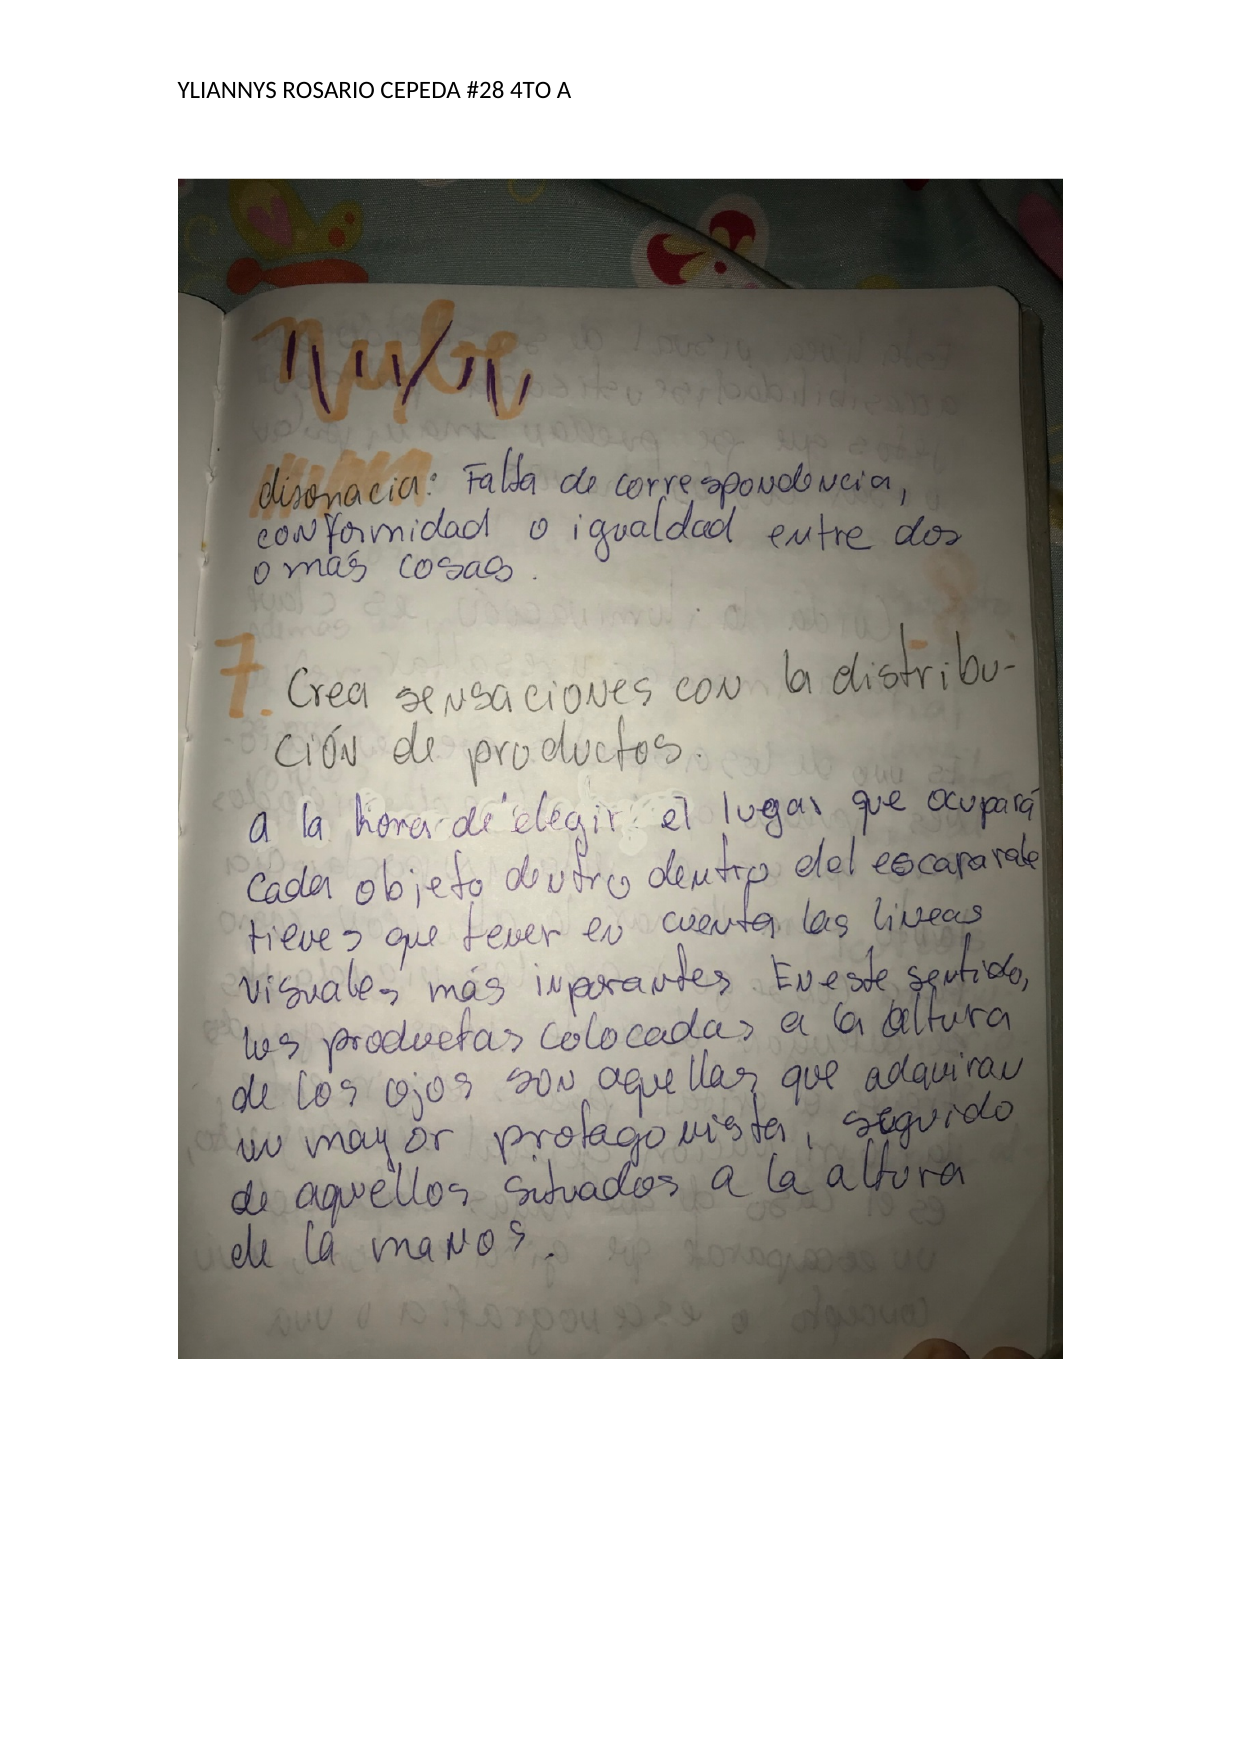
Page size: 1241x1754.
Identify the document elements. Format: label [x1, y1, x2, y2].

picture [178, 180, 1063, 1358]
